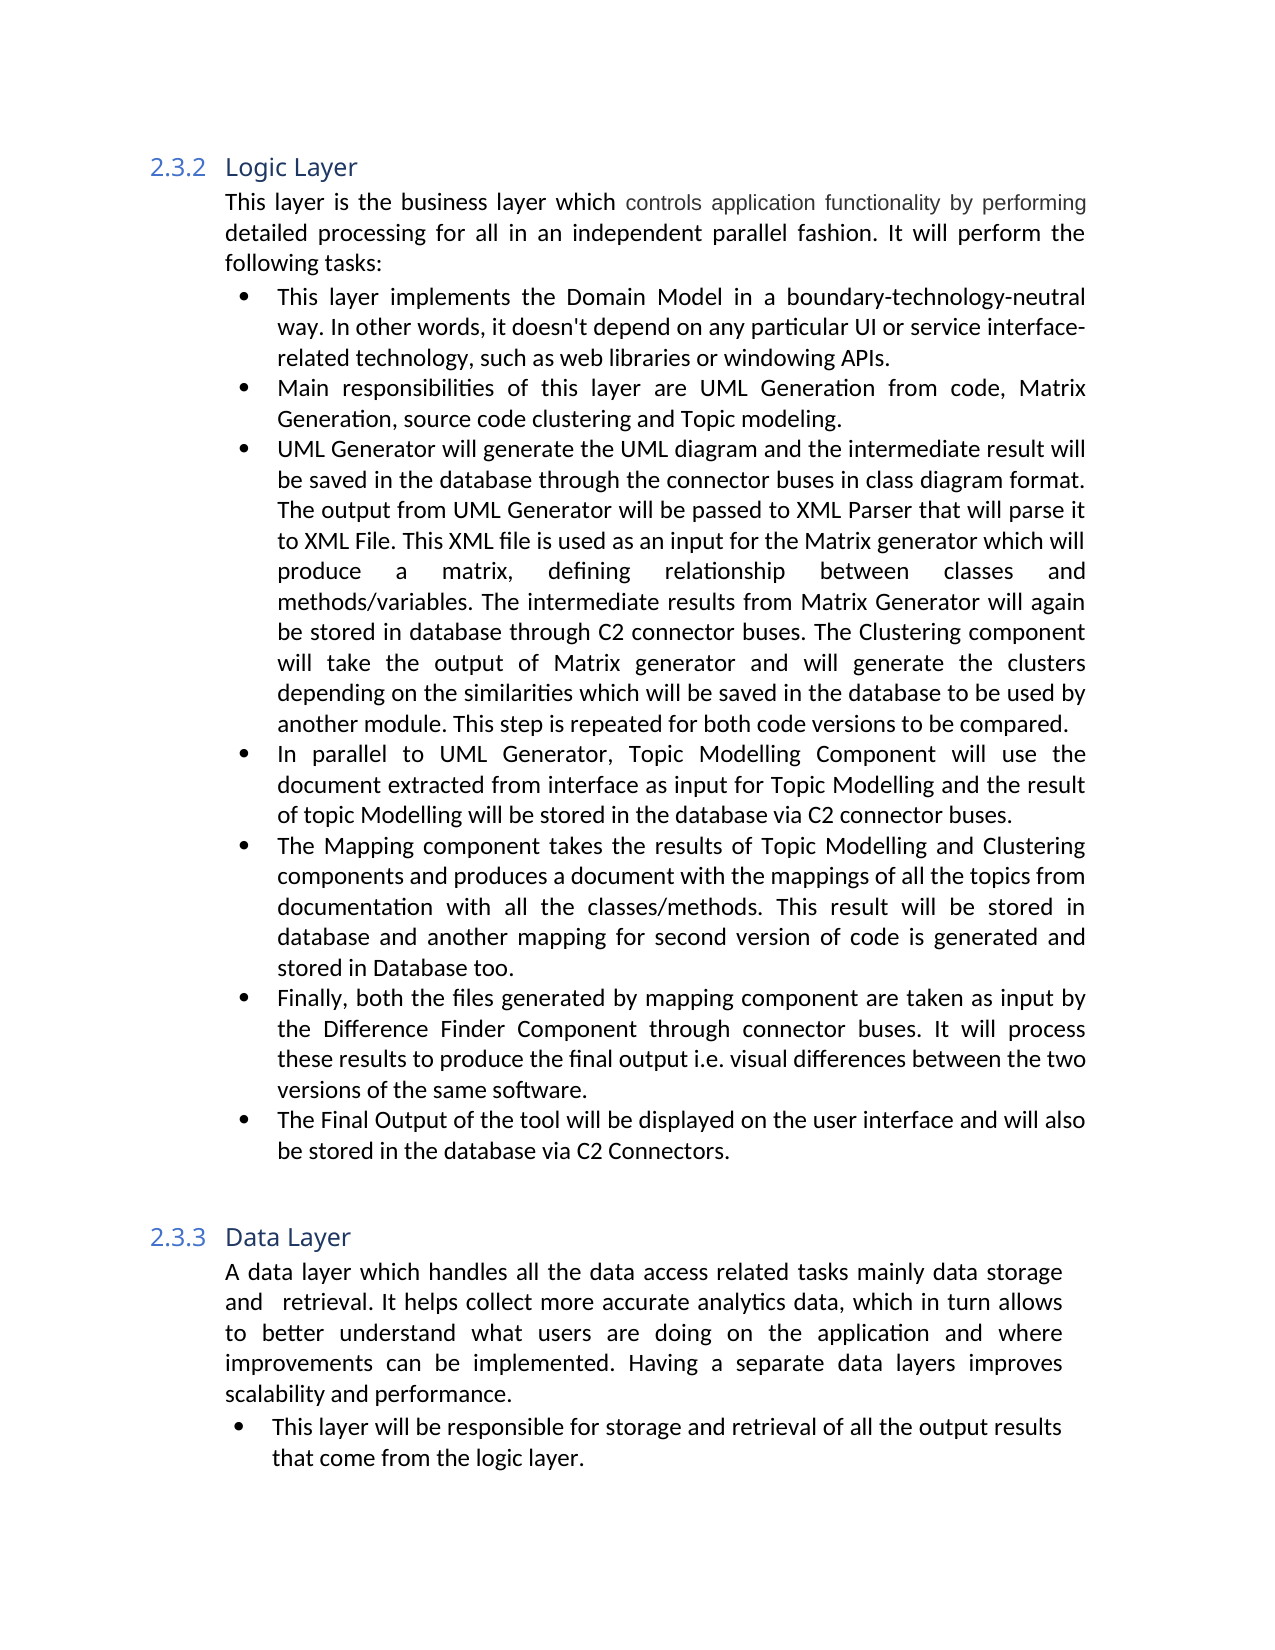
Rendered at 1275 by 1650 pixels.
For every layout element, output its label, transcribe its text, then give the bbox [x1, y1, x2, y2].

list The Final Output of the tool will be displayed on the user interface and will also be stored in the database via C2 Connectors. [239, 1105, 1087, 1166]
list This layer implements the Domain Model in a boundary-technology-neutral way. In other words, it doesn't depend on any particular UI or service interface-related technology, such as web libraries or windowing APIs. [239, 281, 1087, 372]
list Finally, both the files generated by mapping component are taken as input by the Difference Finder Component through connector buses. It will process these results to produce the final output i.e. visual differences between the two versions of the same software. [239, 983, 1087, 1105]
list Main responsibilities of this layer are UML Generation from code, Matrix Generation, source code clustering and Topic modeling. [239, 372, 1087, 433]
text This layer is the business layer which controls application functionality by performing detailed processing for all in an independent parallel fashion. It will perform the following tasks: [225, 187, 1087, 278]
text A data layer which handles all the data access related tasks mainly data storage and retrieval. It helps collect more accurate analytics data, which in turn allows to better understand what users are doing on the application and where improvements can be implemented. Having a separate data layers improves scalability and performance. [225, 1256, 1064, 1409]
list The Mapping component takes the results of Topic Modelling and Clustering components and produces a document with the mappings of all the topics from documentation with all the classes/methods. This result will be stored in database and another mapping for second version of code is generated and stored in Database too. [239, 830, 1087, 983]
list This layer will be responsible for storage and retrieval of all the output results that come from the logic layer. [234, 1411, 1064, 1472]
subtitle Data Layer [150, 1219, 1125, 1253]
list In parallel to UML Generator, Topic Modelling Component will use the document extracted from interface as input for Topic Modelling and the result of topic Modelling will be stored in the database via C2 connector buses. [239, 738, 1087, 830]
subtitle Logic Layer [150, 150, 1125, 184]
list UML Generator will generate the UML diagram and the intermediate result will be saved in the database through the connector buses in class diagram format. The output from UML Generator will be passed to XML Parser that will parse it to XML File. This XML file is used as an input for the Matrix generator which will produce a matrix, defining relationship between classes and methods/variables. The intermediate results from Matrix Generator will again be stored in database through C2 connector buses. The Clustering component will take the output of Matrix generator and will generate the clusters depending on the similarities which will be saved in the database to be used by another module. This step is repeated for both code versions to be compared. [239, 433, 1087, 738]
